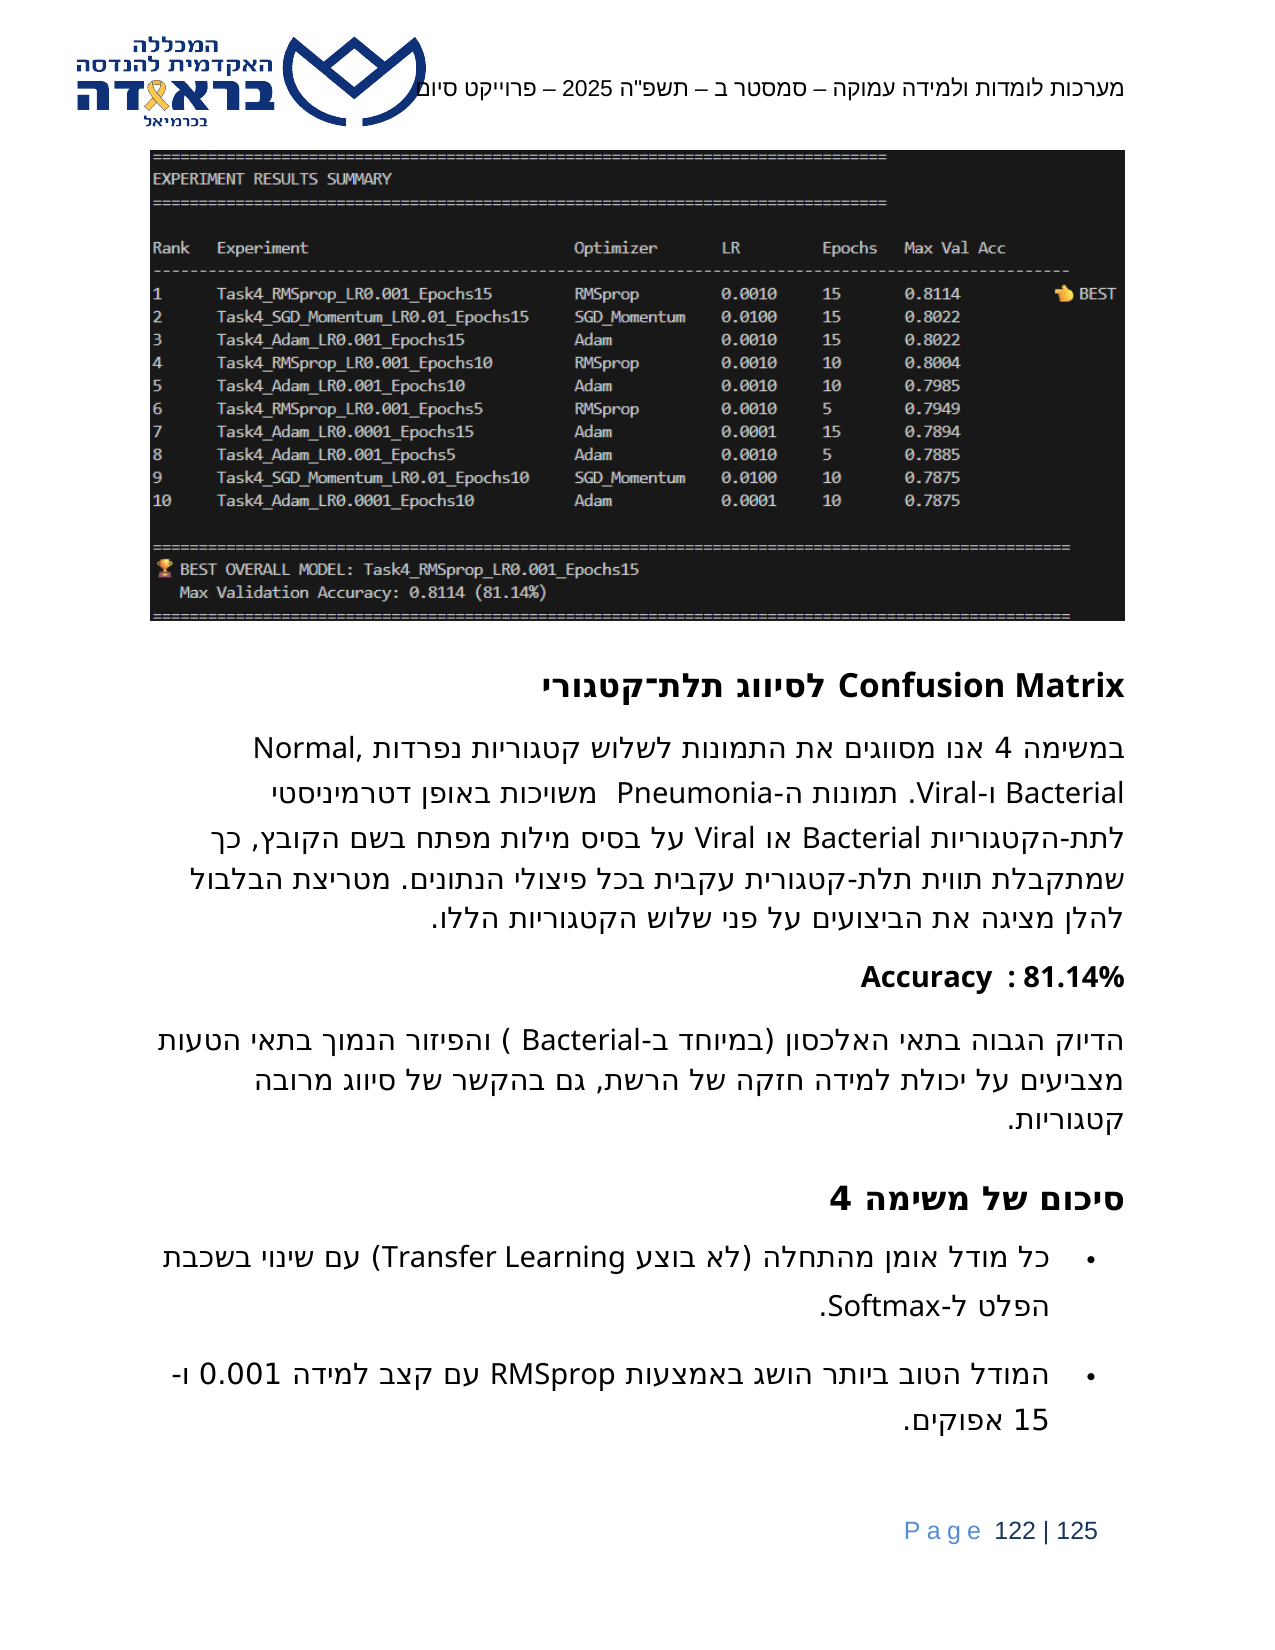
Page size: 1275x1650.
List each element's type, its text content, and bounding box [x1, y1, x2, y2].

text במשימה 4 אנו מסווגים את התמונות לשלוש קטגוריות נפרדות Normal, Bacterial ו-Viral. תמונות ה-Pneumonia משויכות באופן דטרמיניסטי לתת-הקטגוריות Bacterial או Viral על בסיס מילות מפתח בשם הקובץ, כך שמתקבלת תווית תלת-קטגורית עקבית בכל פיצולי הנתונים. מטריצת הבלבול להלן מציגה את הביצועים על פני שלוש הקטגוריות הללו. [150, 727, 1125, 935]
picture [59, 28, 442, 132]
text Accuracy : 81.14% [150, 957, 1125, 996]
subtitle Confusion Matrix לסיווג תלת־קטגורי [150, 662, 1125, 708]
list המודל הטוב ביותר הושג באמצעות RMSprop עם קצב למידה 0.001 ו- 15 אפוקים. [150, 1353, 1087, 1437]
text הדיוק הגבוה בתאי האלכסון (במיוחד ב-Bacterial ) והפיזור הנמוך בתאי הטעות מצביעים על יכולת למידה חזקה של הרשת, גם בהקשר של סיווג מרובה קטגוריות. [150, 1019, 1125, 1136]
picture [150, 150, 1125, 621]
subtitle סיכום של משימה 4 [150, 1179, 1125, 1218]
list כל מודל אומן מהתחלה (לא בוצע Transfer Learning) עם שינוי בשכבת הפלט ל-Softmax. [150, 1236, 1087, 1325]
